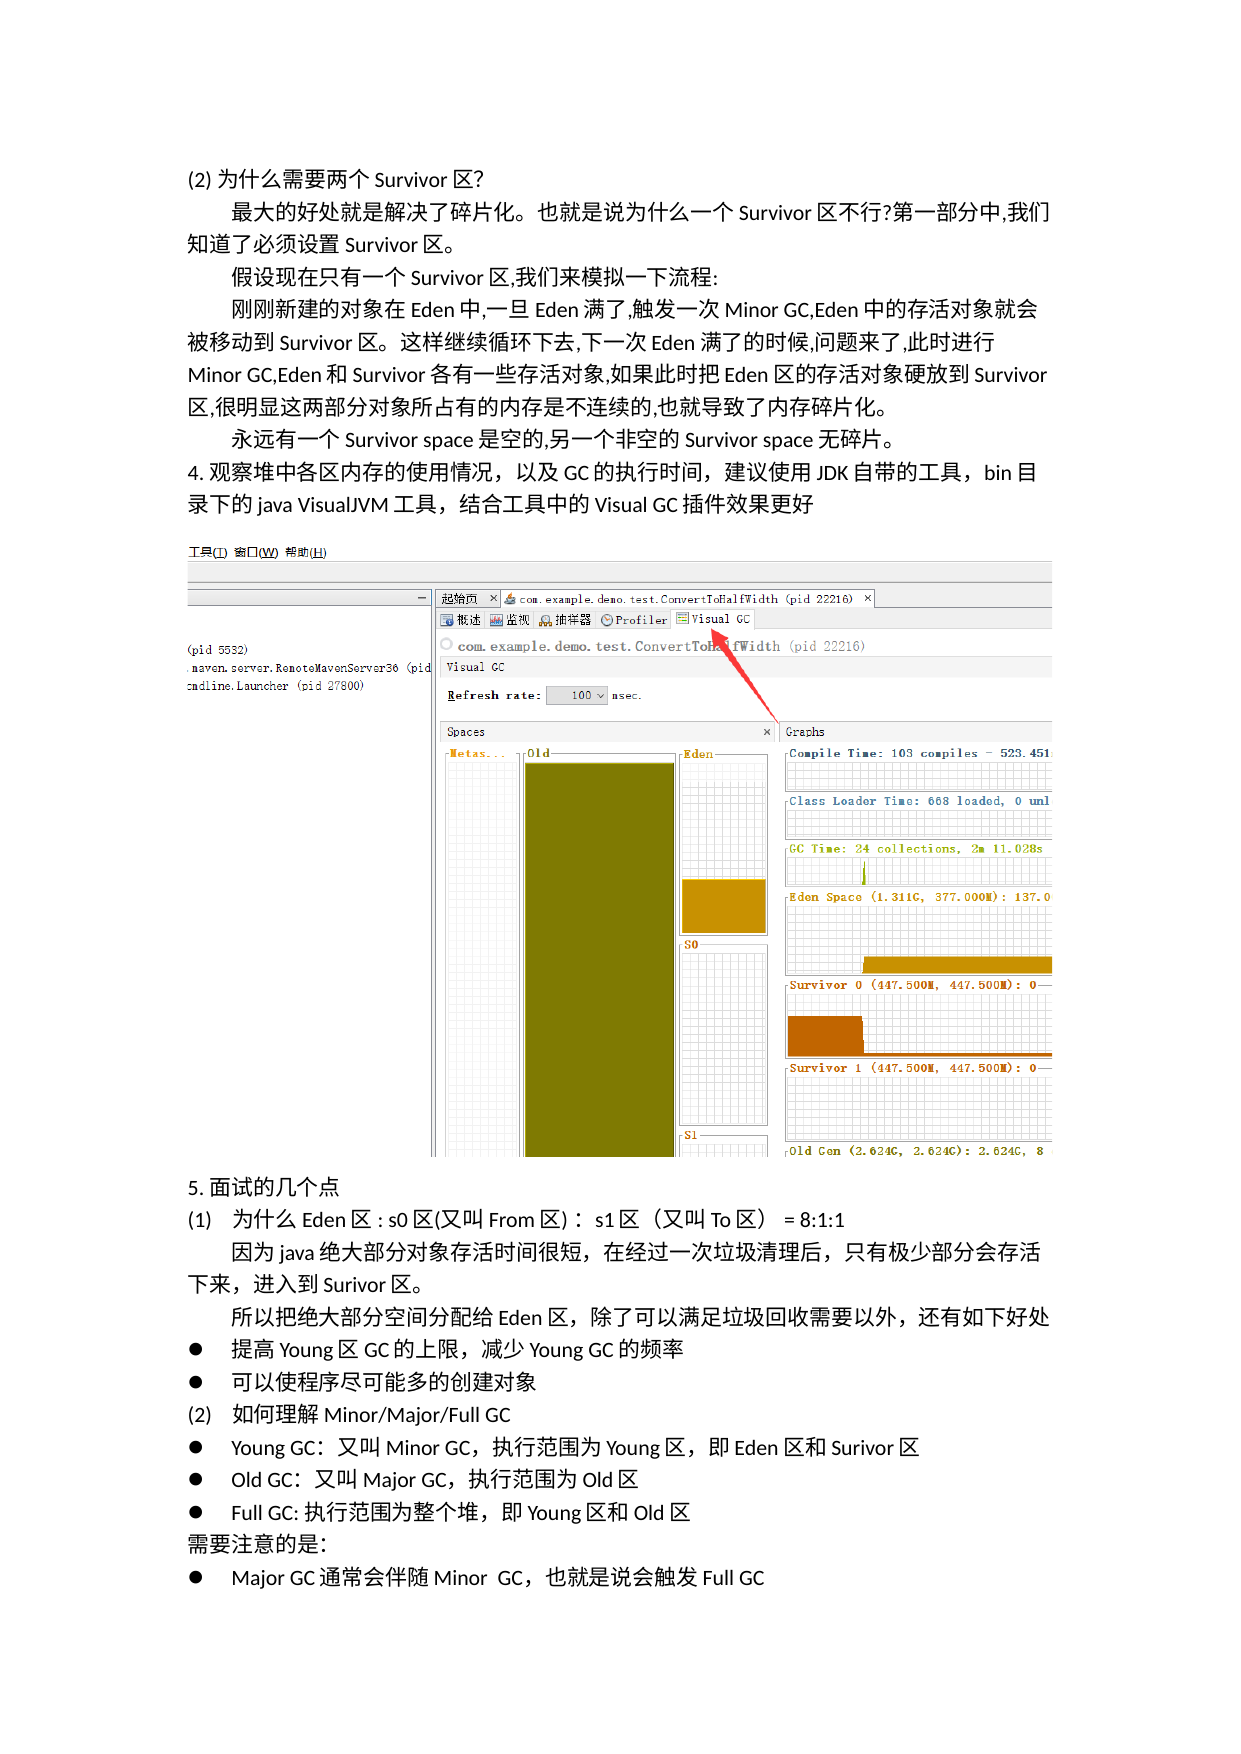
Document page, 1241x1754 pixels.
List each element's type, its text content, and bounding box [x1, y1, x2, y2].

list 可以使程序尽可能多的创建对象 [187, 1364, 1053, 1397]
list Full GC: 执行范围为整个堆，即Young区和Old区 [187, 1494, 1053, 1527]
list 需要注意的是： [187, 1527, 1053, 1559]
list 如何理解Minor/Major/Full GC [187, 1397, 1053, 1429]
list 观察堆中各区内存的使用情况，以及GC的执行时间，建议使用JDK自带的工具，bin目录下的java VisualJVM工具，结合工具中的Visual GC插件效果更好 [187, 454, 1053, 519]
list 最大的好处就是解决了碎片化。也就是说为什么一个Survivor区不行?第一部分中,我们知道了必须设置Survivor区。 [187, 194, 1053, 259]
list 面试的几个点 [187, 1169, 1053, 1202]
list 所以把绝大部分空间分配给Eden区，除了可以满足垃圾回收需要以外，还有如下好处 [187, 1299, 1053, 1332]
list 因为java绝大部分对象存活时间很短，在经过一次垃圾清理后，只有极少部分会存活下来，进入到Surivor区。 [187, 1234, 1053, 1299]
list Young GC：又叫Minor GC，执行范围为Young区，即Eden区和Surivor区 [187, 1429, 1053, 1462]
list 刚刚新建的对象在Eden中,一旦Eden满了,触发一次Minor GC,Eden中的存活对象就会被移动到Survivor区。这样继续循环下去,下一次Eden满了的时候,问题来了,此时进行Minor GC,Eden和Survivor各有一些存活对象,如果此时把Eden区的存活对象硬放到Survivor区,很明显这两部分对象所占有的内存是不连续的,也就导致了内存碎片化。 [187, 292, 1053, 422]
list 提高Young区GC的上限，减少Young GC的频率 [187, 1332, 1053, 1364]
list 为什么需要两个Survivor区？ [187, 162, 1053, 194]
list 永远有一个Survivor space是空的,另一个非空的Survivor space无碎片。 [187, 422, 1053, 454]
list 假设现在只有一个Survivor区,我们来模拟一下流程: [187, 259, 1053, 292]
picture [187, 532, 1053, 1157]
list Major GC通常会伴随Minor GC，也就是说会触发Full GC [187, 1559, 1053, 1592]
list Old GC：又叫Major GC，执行范围为Old区 [187, 1462, 1053, 1494]
list 为什么Eden区 : s0区(又叫From区) ：s1区（又叫To区） = 8:1:1 [187, 1202, 1053, 1234]
